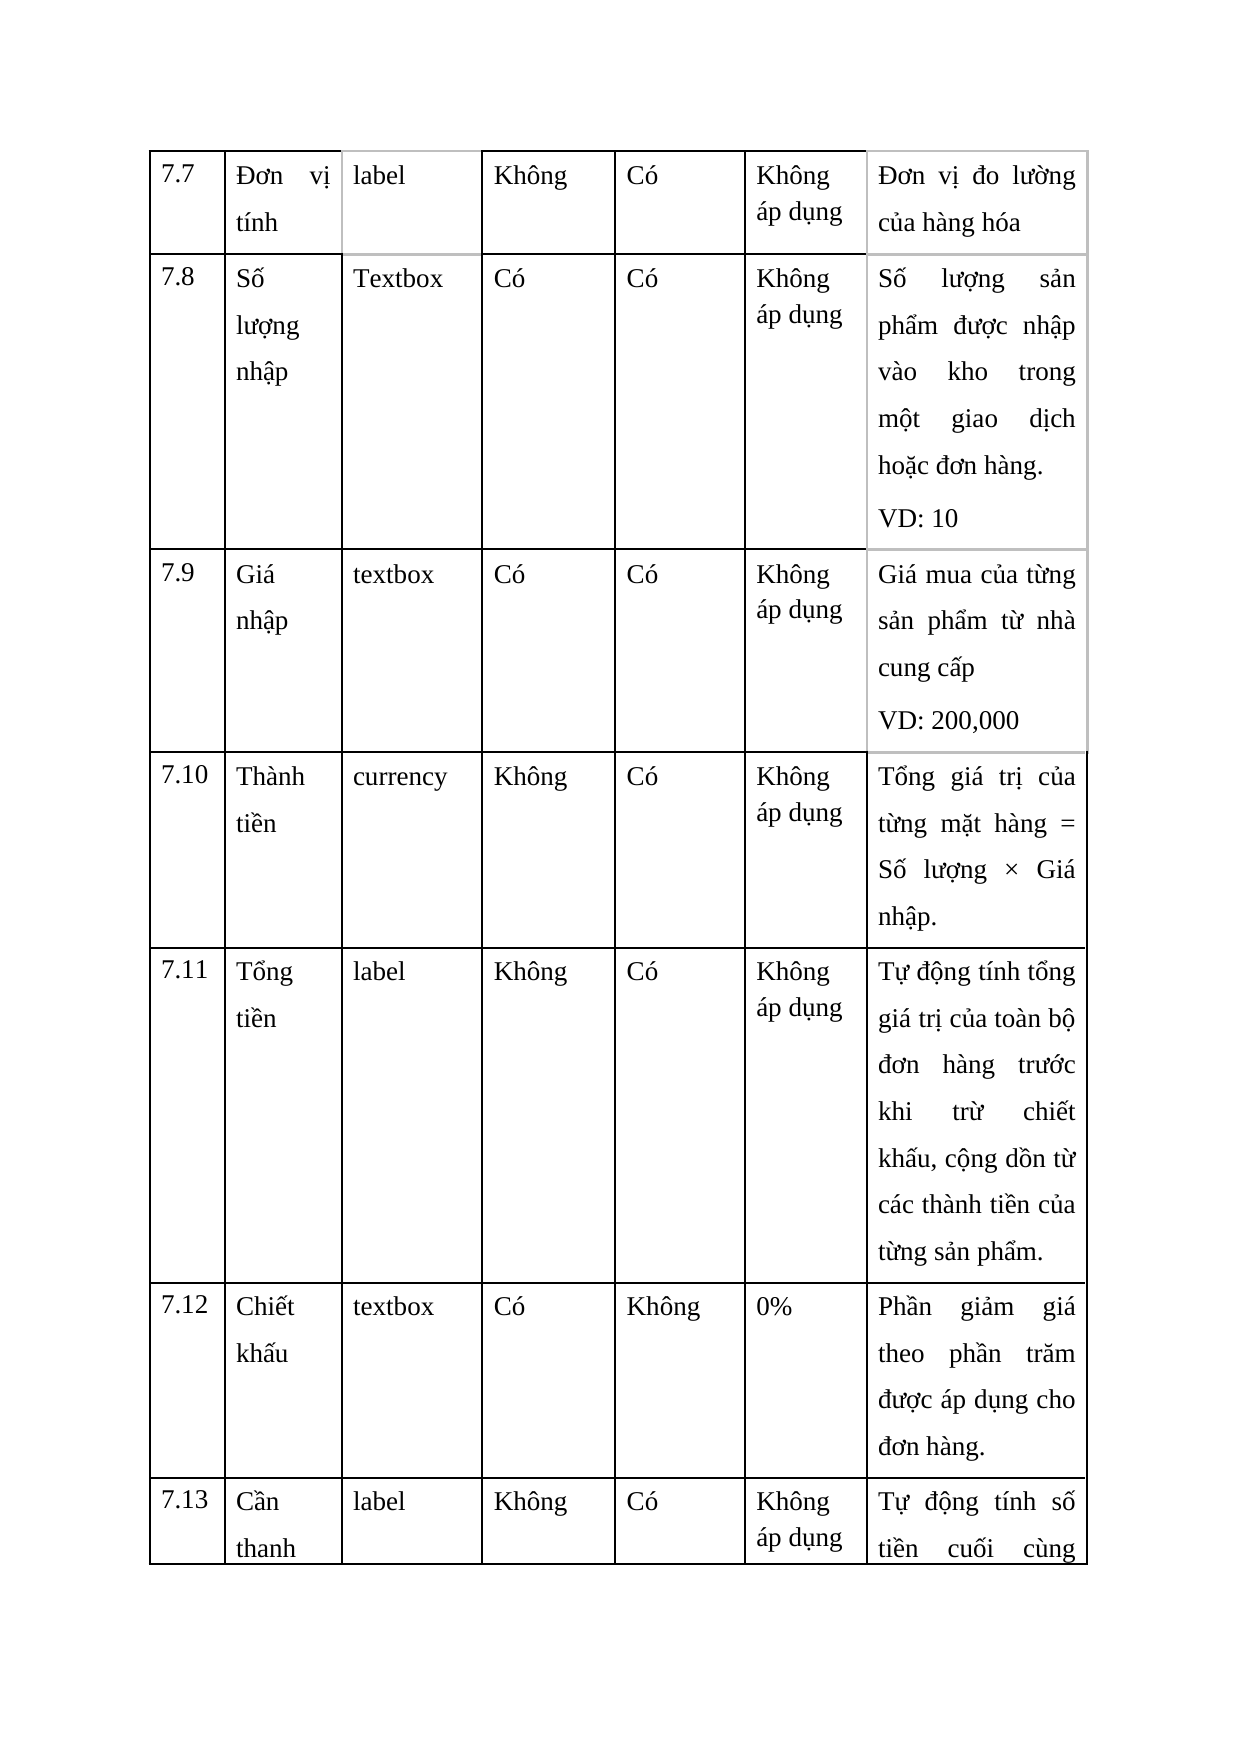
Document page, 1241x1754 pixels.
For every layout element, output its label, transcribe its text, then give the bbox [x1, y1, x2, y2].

table_cell 7.7 [151, 152, 224, 253]
table_cell Có [616, 949, 744, 1282]
table_cell Không [483, 949, 614, 1282]
table_cell Không áp dụng [746, 152, 866, 253]
table_cell label [343, 1479, 481, 1563]
table_cell textbox [343, 550, 481, 751]
table_cell Không áp dụng [746, 550, 866, 751]
table_cell Có [616, 1479, 744, 1563]
table_cell Thành tiền [226, 753, 341, 947]
table_cell Không áp dụng [746, 1479, 866, 1563]
table_cell Phần giảm giá theo phần trăm được áp dụng cho đơn hàng. [868, 1282, 1086, 1477]
table_cell Không áp dụng [746, 255, 866, 548]
table_cell 7.9 [151, 550, 224, 751]
table_cell 7.13 [151, 1479, 224, 1563]
table_cell Có [616, 753, 744, 947]
table_cell Chiết khấu [226, 1284, 341, 1477]
table_cell Số lượng sản phẩm được nhập vào kho trong một giao dịch hoặc đơn hàng. VD: 10 [868, 256, 1086, 548]
table_cell label [343, 152, 481, 253]
table_cell Không áp dụng [746, 949, 866, 1282]
table_cell Tổng giá trị của từng mặt hàng = Số lượng × Giá nhập. [868, 751, 1086, 947]
table_cell 7.8 [151, 255, 224, 548]
table_cell Đơn vị tính [226, 152, 341, 253]
table_cell Đơn vị đo lường của hàng hóa [868, 152, 1086, 253]
table_cell label [343, 949, 481, 1282]
table_cell 0% [746, 1284, 866, 1477]
table_cell Có [483, 1284, 614, 1477]
table_cell 7.11 [151, 949, 224, 1282]
table_cell Cần thanh toán [226, 1479, 341, 1563]
table_cell Không [483, 1479, 614, 1563]
table_cell Giá nhập [226, 550, 341, 751]
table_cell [868, 1477, 1086, 1563]
table_cell Tổng tiền [226, 949, 341, 1282]
table_cell textbox [343, 1284, 481, 1477]
table_cell Textbox [343, 256, 481, 548]
table_cell Không áp dụng [746, 753, 866, 947]
table_cell Có [616, 152, 744, 253]
table_cell Có [616, 550, 744, 751]
table_cell 7.12 [151, 1284, 224, 1477]
table_cell Tự động tính tổng giá trị của toàn bộ đơn hàng trước khi trừ chiết khấu, cộng dồn từ các thành tiền của từng sản phẩm. [868, 947, 1086, 1282]
table_cell 7.10 [151, 753, 224, 947]
table_cell Số lượng nhập [226, 255, 341, 548]
table_cell Không [483, 753, 614, 947]
table_cell Có [483, 255, 614, 548]
table_cell Có [616, 255, 744, 548]
table_cell currency [343, 753, 481, 947]
table_cell Có [483, 550, 614, 751]
table_cell Giá mua của từng sản phẩm từ nhà cung cấp VD: 200,000 [868, 551, 1086, 751]
table_cell Không [483, 152, 614, 253]
table_cell Không [616, 1284, 744, 1477]
